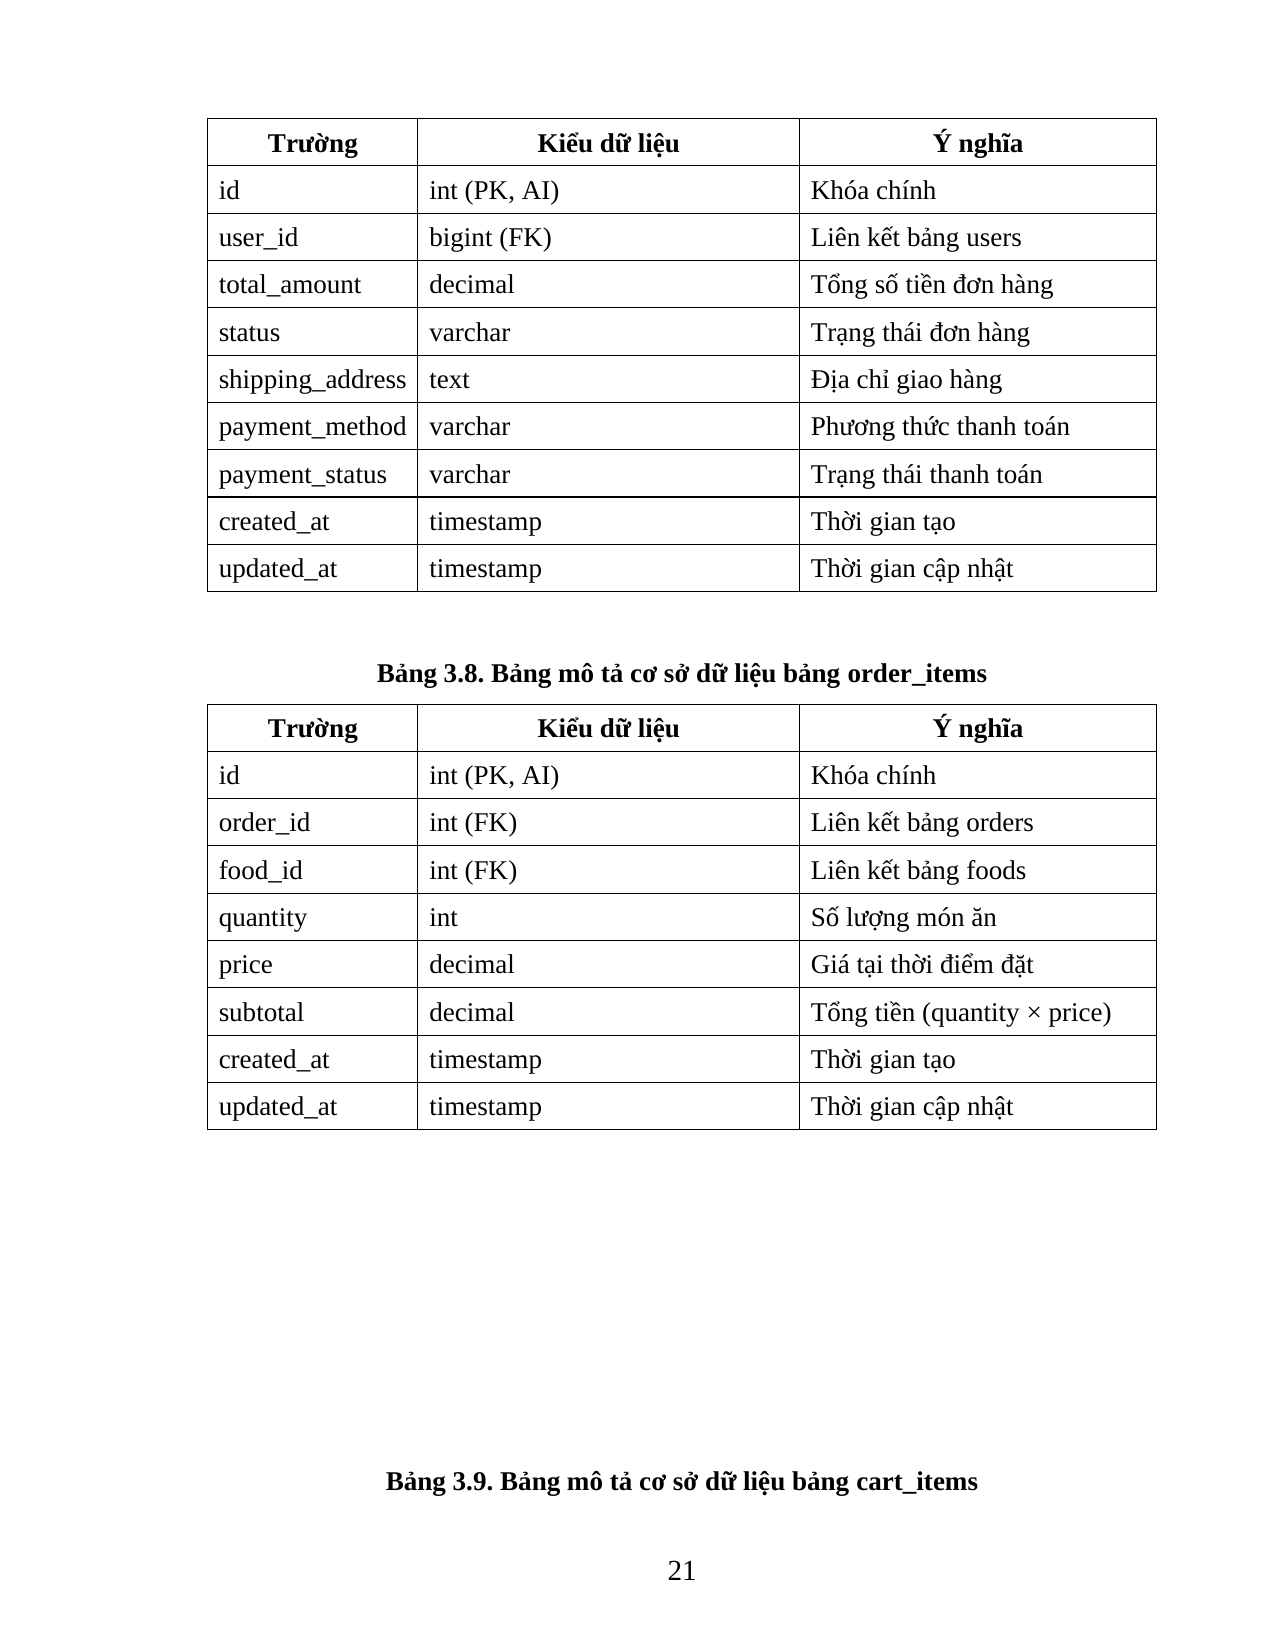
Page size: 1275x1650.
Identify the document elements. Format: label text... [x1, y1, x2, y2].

text Bảng 3.8. Bảng mô tả cơ sở dữ liệu bảng order_items [207, 657, 1157, 688]
table_cell decimal [418, 988, 799, 1034]
table_cell Liên kết bảng foods [800, 846, 1156, 893]
table_cell updated_at [208, 545, 417, 591]
table_cell updated_at [208, 1083, 417, 1129]
table_cell created_at [208, 1036, 417, 1082]
table_cell Giá tại thời điểm đặt [800, 941, 1156, 987]
table_cell shipping_address [208, 356, 417, 402]
table_cell int (FK) [418, 846, 799, 893]
table_cell Số lượng món ăn [800, 894, 1156, 940]
table_cell created_at [208, 498, 417, 544]
table_cell varchar [418, 308, 799, 354]
table_cell varchar [418, 450, 799, 496]
table_cell order_id [208, 799, 417, 845]
table_cell int [418, 894, 799, 940]
table_cell food_id [208, 846, 417, 893]
table_header Kiểu dữ liệu [418, 705, 799, 751]
table_cell payment_method [208, 403, 417, 449]
table_header Trường [208, 119, 417, 165]
table_cell decimal [418, 941, 799, 987]
table_cell user_id [208, 214, 417, 260]
table_cell price [208, 941, 417, 987]
table_cell timestamp [418, 1083, 799, 1129]
text Bảng 3.9. Bảng mô tả cơ sở dữ liệu bảng cart_items [207, 1466, 1157, 1497]
table_cell Thời gian tạo [800, 1036, 1156, 1082]
table_header Trường [208, 705, 417, 751]
table_cell Tổng tiền (quantity × price) [800, 988, 1156, 1034]
table_cell int (PK, AI) [418, 166, 799, 213]
table_cell decimal [418, 261, 799, 307]
table_cell total_amount [208, 261, 417, 307]
table_cell timestamp [418, 1036, 799, 1082]
table_cell timestamp [418, 498, 799, 544]
table_cell text [418, 356, 799, 402]
table_cell Tổng số tiền đơn hàng [800, 261, 1156, 307]
table_header Ý nghĩa [800, 119, 1156, 165]
table_cell Phương thức thanh toán [800, 403, 1156, 449]
table_header Ý nghĩa [800, 705, 1156, 751]
table_cell Khóa chính [800, 166, 1156, 213]
table_cell status [208, 308, 417, 354]
table_cell quantity [208, 894, 417, 940]
table_cell Trạng thái đơn hàng [800, 308, 1156, 354]
table_cell Trạng thái thanh toán [800, 450, 1156, 496]
table_cell Thời gian cập nhật [800, 545, 1156, 591]
table_cell id [208, 166, 417, 213]
table_cell subtotal [208, 988, 417, 1034]
table_header Kiểu dữ liệu [418, 119, 799, 165]
table_cell Thời gian tạo [800, 498, 1156, 544]
table_cell varchar [418, 403, 799, 449]
table_cell payment_status [208, 450, 417, 496]
table_cell Khóa chính [800, 752, 1156, 798]
table_cell Thời gian cập nhật [800, 1083, 1156, 1129]
table_cell Địa chỉ giao hàng [800, 356, 1156, 402]
table_cell Liên kết bảng users [800, 214, 1156, 260]
table_cell bigint (FK) [418, 214, 799, 260]
table_cell int (FK) [418, 799, 799, 845]
table_cell Liên kết bảng orders [800, 799, 1156, 845]
table_cell id [208, 752, 417, 798]
table_cell int (PK, AI) [418, 752, 799, 798]
table_cell timestamp [418, 545, 799, 591]
